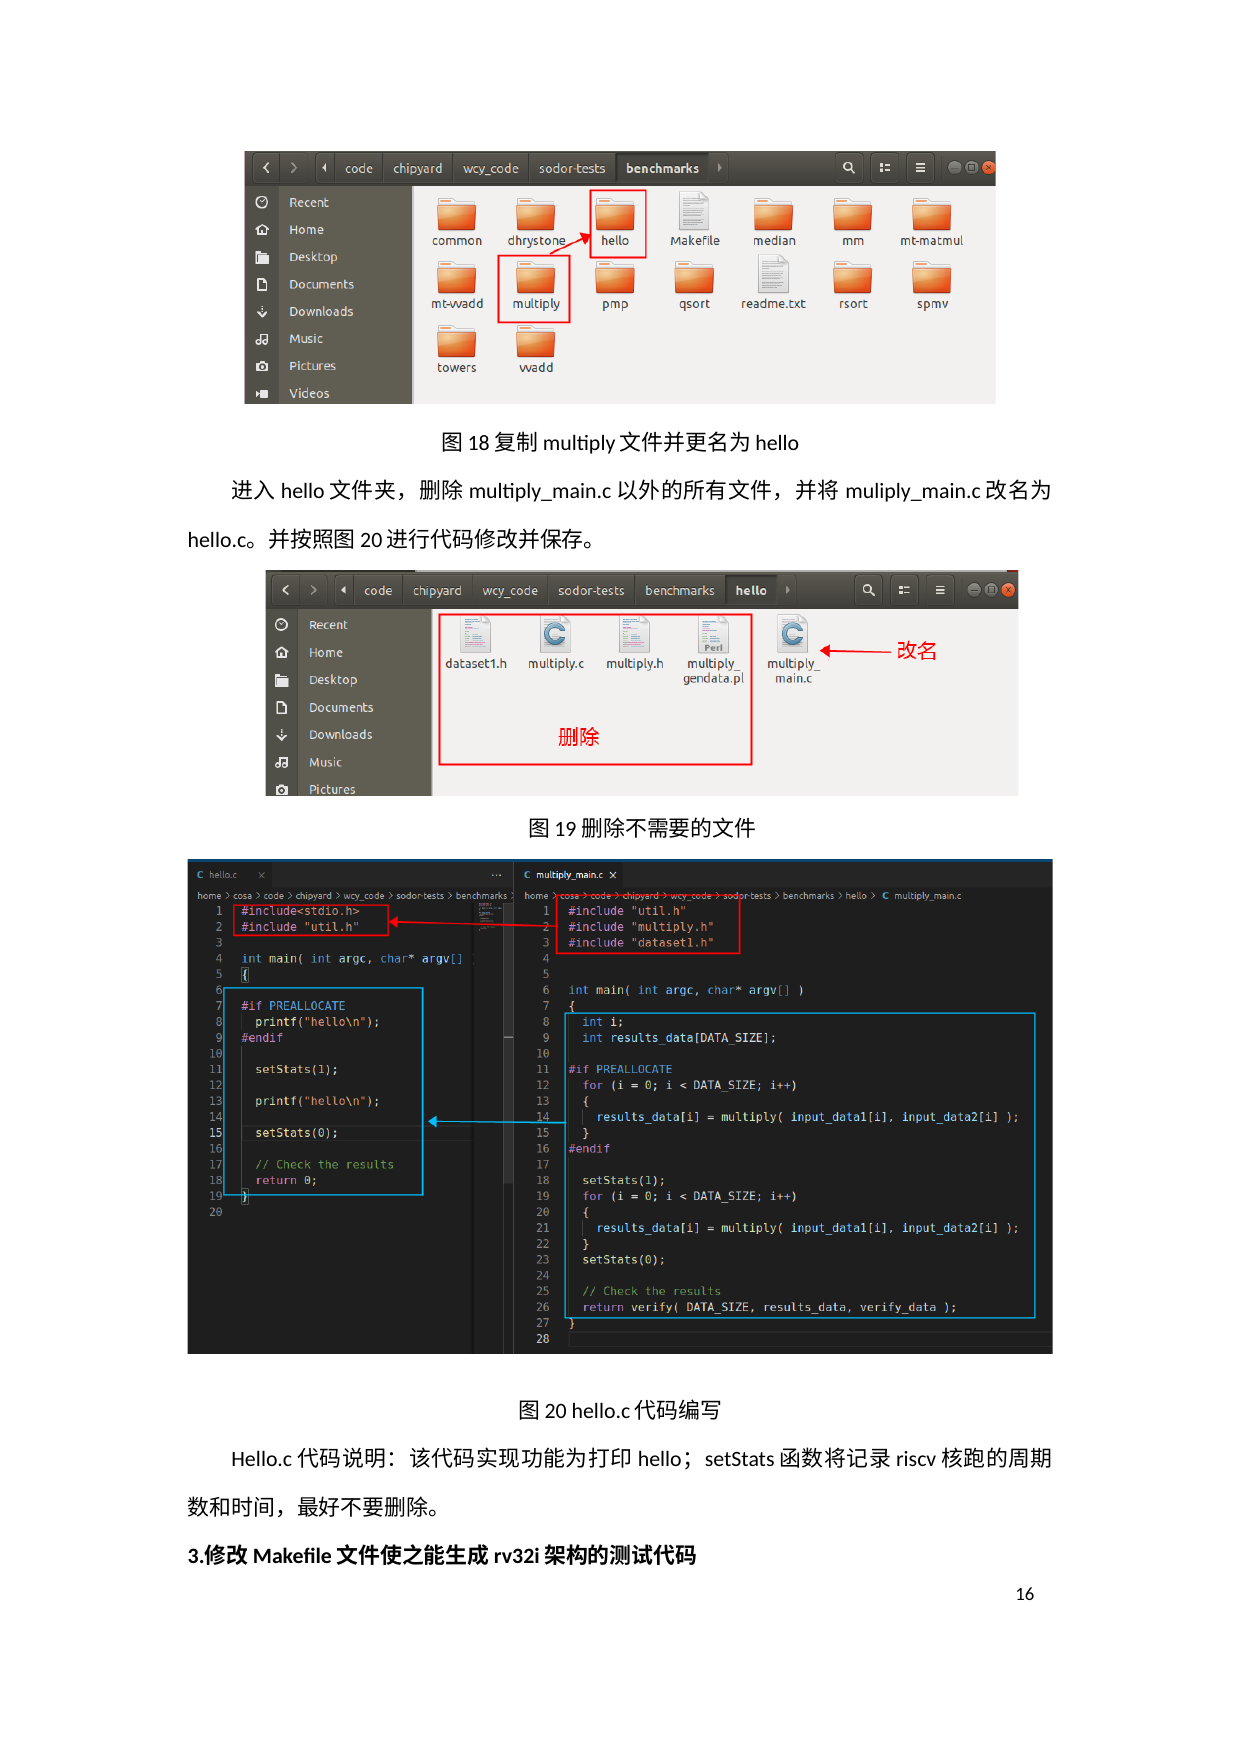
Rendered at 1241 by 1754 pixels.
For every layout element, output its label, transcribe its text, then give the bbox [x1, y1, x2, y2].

picture [244, 151, 996, 404]
text 3.修改Makefile文件使之能生成rv32i架构的测试代码 [187, 1538, 1053, 1570]
text 进入hello文件夹，删除multiply_main.c以外的所有文件，并将muliply_main.c改名为hello.c。并按照图20进行代码修改并保存。 [187, 473, 1053, 554]
text Hello.c代码说明：该代码实现功能为打印hello；setStats函数将记录riscv核跑的周期数和时间，最好不要删除。 [187, 1441, 1053, 1522]
picture [265, 570, 1019, 796]
text 图19 删除不需要的文件 [187, 811, 1053, 843]
picture [187, 859, 1053, 1354]
text 图18 复制multiply文件并更名为hello [187, 424, 1053, 457]
text 图20 hello.c代码编写 [187, 1392, 1053, 1425]
